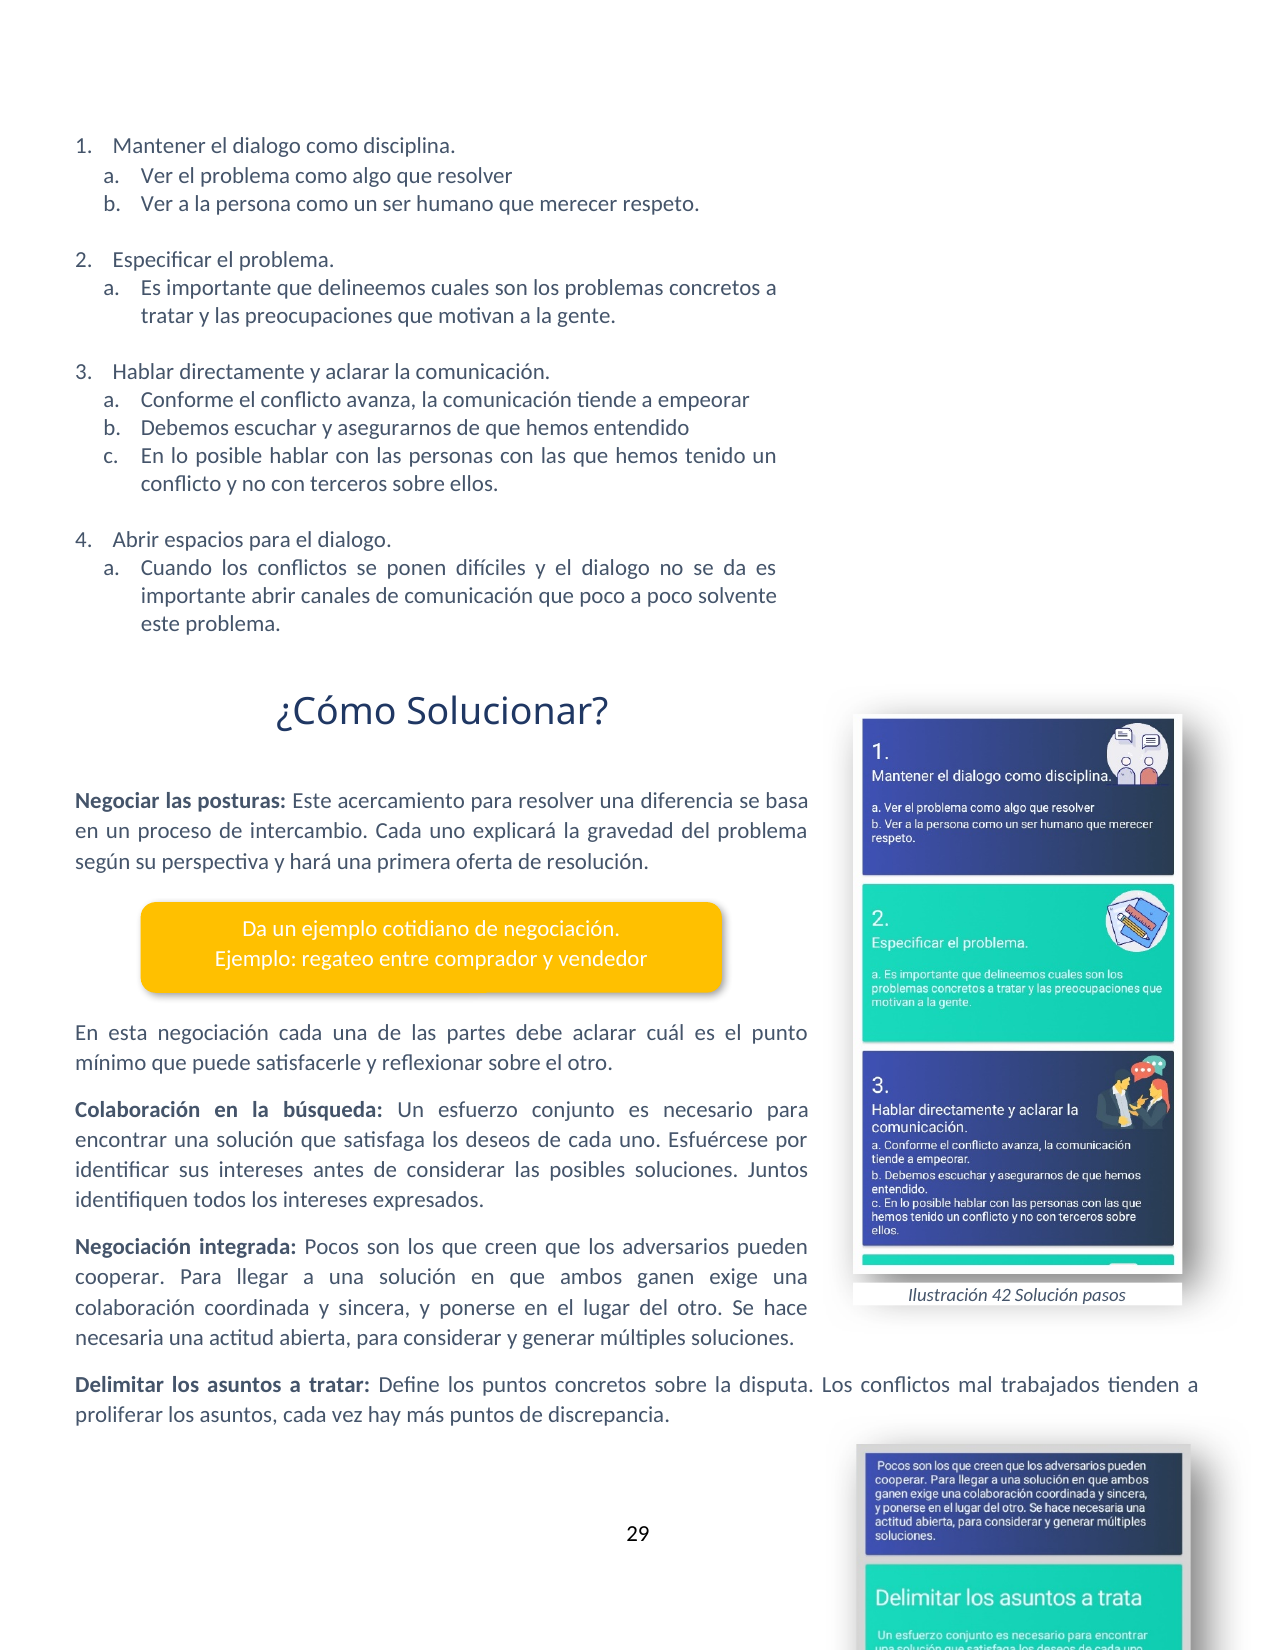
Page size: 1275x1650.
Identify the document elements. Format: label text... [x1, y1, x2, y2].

list Debemos escuchar y asegurarnos de que hemos entendido [103, 413, 778, 441]
list Mantener el dialogo como disciplina. [75, 131, 1200, 159]
text Colaboración en la búsqueda: Un esfuerzo conjunto es necesario para encontrar una solución que satisfaga los deseos de cada uno. Esfuércese por identificar sus intereses antes de considerar las posibles soluciones. Juntos identifiquen todos los intereses expresados. [75, 1095, 836, 1213]
picture [853, 714, 1183, 1274]
text En esta negociación cada una de las partes debe aclarar cuál es el punto mínimo que puede satisfacerle y reflexionar sobre el otro. [75, 1018, 836, 1076]
text Negociar las posturas: Este acercamiento para resolver una diferencia se basa en un proceso de intercambio. Cada uno explicará la gravedad del problema según su perspectiva y hará una primera oferta de resolución. [75, 786, 836, 875]
list Ver el problema como algo que resolver [103, 161, 778, 189]
list Abrir espacios para el dialogo. [75, 526, 778, 553]
text Negociación integrada: Pocos son los que creen que los adversarios pueden cooperar. Para llegar a una solución en que ambos ganen exige una colaboración coordinada y sincera, y ponerse en el lugar del otro. Se hace necesaria una actitud abierta, para considerar y generar múltiples soluciones. [75, 1232, 1200, 1351]
list Especificar el problema. [75, 245, 778, 273]
picture [856, 1444, 1191, 1650]
text Delimitar los asuntos a tratar: Define los puntos concretos sobre la disputa. Los conflictos mal trabajados tienden a proliferar los asuntos, cada vez hay más puntos de discrepancia. [75, 1370, 1200, 1428]
list Es importante que delineemos cuales son los problemas concretos a tratar y las preocupaciones que motivan a la gente. [103, 273, 778, 329]
list Ver a la persona como un ser humano que merecer respeto. [103, 189, 778, 217]
subtitle ¿Cómo Solucionar? [75, 684, 1200, 736]
list En lo posible hablar con las personas con las que hemos tenido un conflicto y no con terceros sobre ellos. [103, 441, 778, 497]
list Hablar directamente y aclarar la comunicación. [75, 357, 778, 385]
list Conforme el conflicto avanza, la comunicación tiende a empeorar [103, 385, 778, 413]
list Cuando los conflictos se ponen difíciles y el dialogo no se da es importante abrir canales de comunicación que poco a poco solvente este problema. [103, 553, 778, 638]
